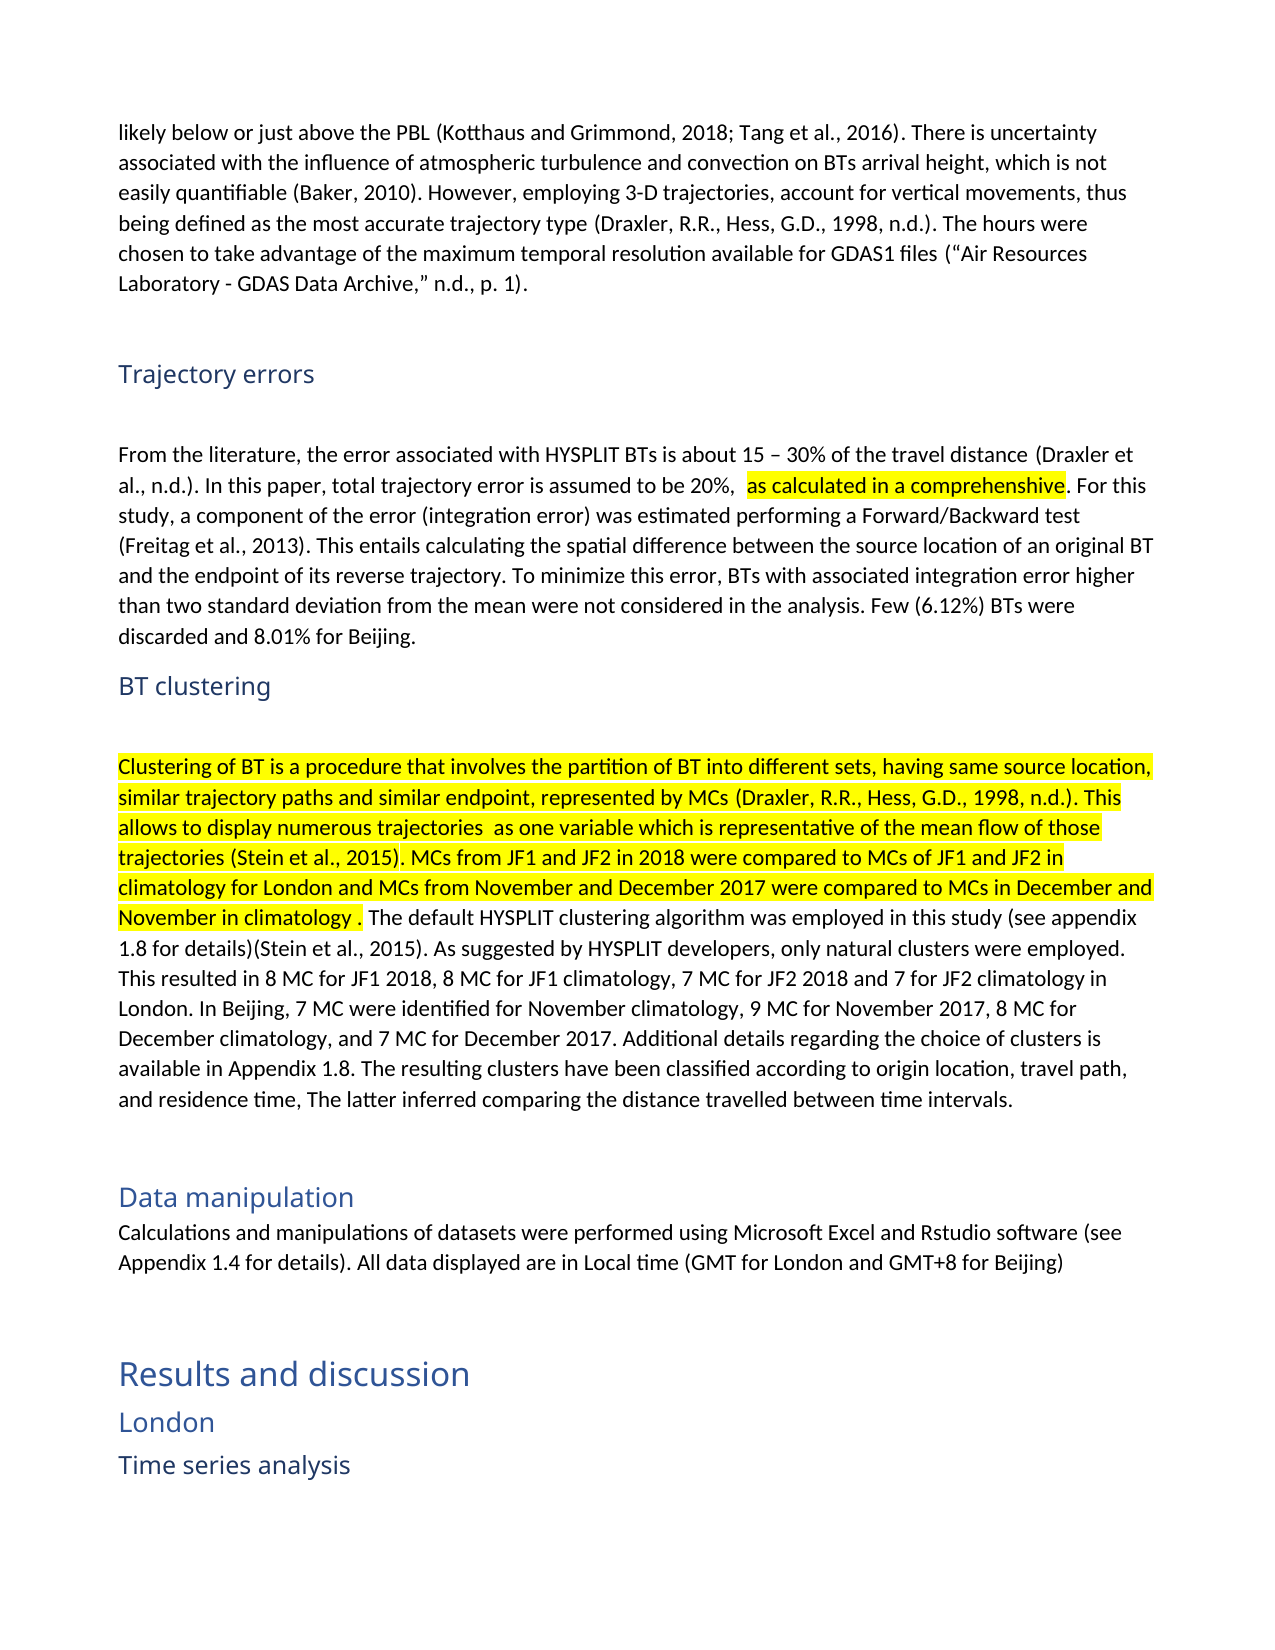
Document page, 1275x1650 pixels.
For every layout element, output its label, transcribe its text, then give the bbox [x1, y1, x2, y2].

subtitle Time series analysis [118, 1448, 1157, 1482]
text Calculations and manipulations of datasets were performed using Microsoft Excel and Rstudio software (see Appendix 1.4 for details). All data displayed are in Local time (GMT for London and GMT+8 for Beijing) [118, 1218, 1157, 1276]
subtitle BT clustering [118, 669, 1157, 703]
text Clustering of BT is a procedure that involves the partition of BT into different sets, having same source location, similar trajectory paths and similar endpoint, represented by MCs (Draxler, R.R., Hess, G.D., 1998, n.d.). This allows to display numerous trajectories as one variable which is representative of the mean flow of those trajectories (Stein et al., 2015). MCs from JF1 and JF2 in 2018 were compared to MCs of JF1 and JF2 in climatology for London and MCs from November and December 2017 were compared to MCs in December and November in climatology . The default HYSPLIT clustering algorithm was employed in this study (see appendix 1.8 for details)(Stein et al., 2015). As suggested by HYSPLIT developers, only natural clusters were employed. This resulted in 8 MC for JF1 2018, 8 MC for JF1 climatology, 7 MC for JF2 2018 and 7 for JF2 climatology in London. In Beijing, 7 MC were identified for November climatology, 9 MC for November 2017, 8 MC for December climatology, and 7 MC for December 2017. Additional details regarding the choice of clusters is available in Appendix 1.8. The resulting clusters have been classified according to origin location, travel path, and residence time, The latter inferred comparing the distance travelled between time intervals. [118, 752, 1157, 1113]
subtitle Results and discussion [118, 1351, 1157, 1396]
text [118, 118, 1157, 297]
subtitle London [118, 1404, 1157, 1441]
subtitle Data manipulation [118, 1178, 1157, 1215]
subtitle Trajectory errors [118, 357, 1157, 391]
text From the literature, the error associated with HYSPLIT BTs is about 15 – 30% of the travel distance (Draxler et al., n.d.). In this paper, total trajectory error is assumed to be 20%, as calculated in a comprehenshive. For this study, a component of the error (integration error) was estimated performing a Forward/Backward test (Freitag et al., 2013). This entails calculating the spatial difference between the source location of an original BT and the endpoint of its reverse trajectory. To minimize this error, BTs with associated integration error higher than two standard deviation from the mean were not considered in the analysis. Few (6.12%) BTs were discarded and 8.01% for Beijing. [118, 441, 1157, 650]
